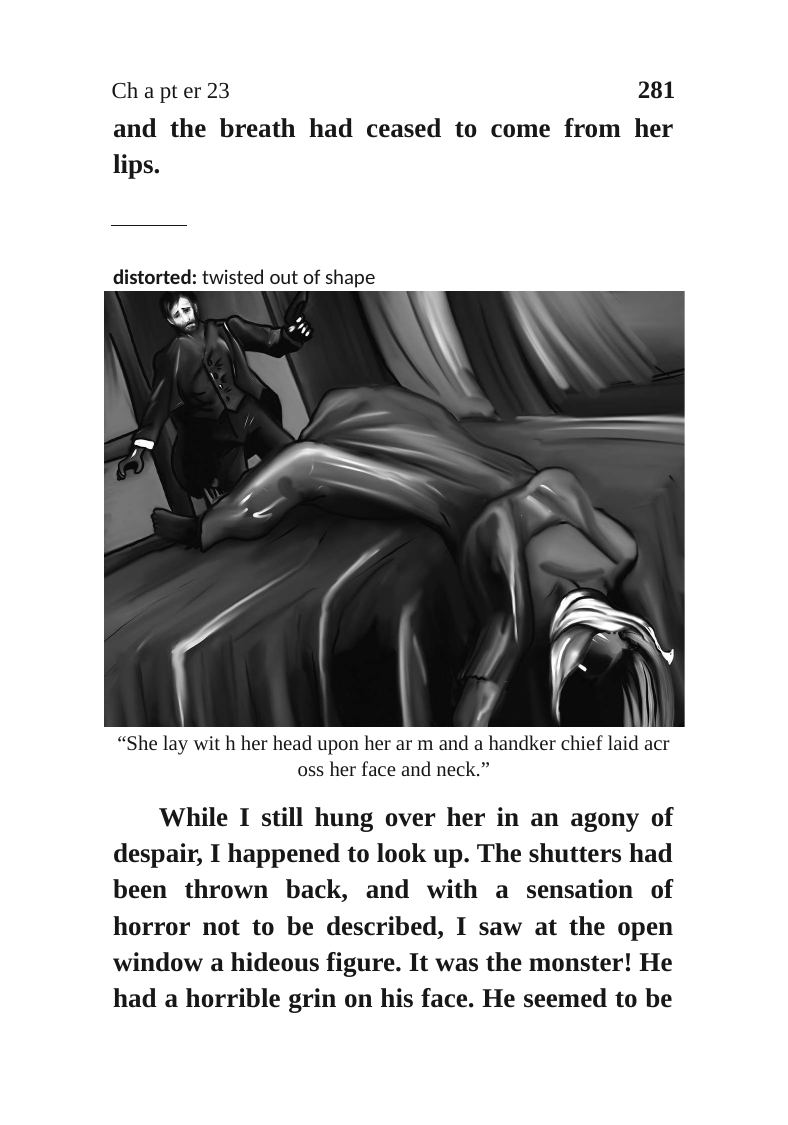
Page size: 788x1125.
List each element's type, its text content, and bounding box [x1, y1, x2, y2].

text distorted: twisted out of shape [113, 264, 675, 289]
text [113, 801, 674, 1013]
picture [104, 291, 685, 727]
text “She lay wit h her head upon her ar m and a handker chief laid acr oss her face and neck.” [112, 731, 675, 781]
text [113, 112, 674, 180]
